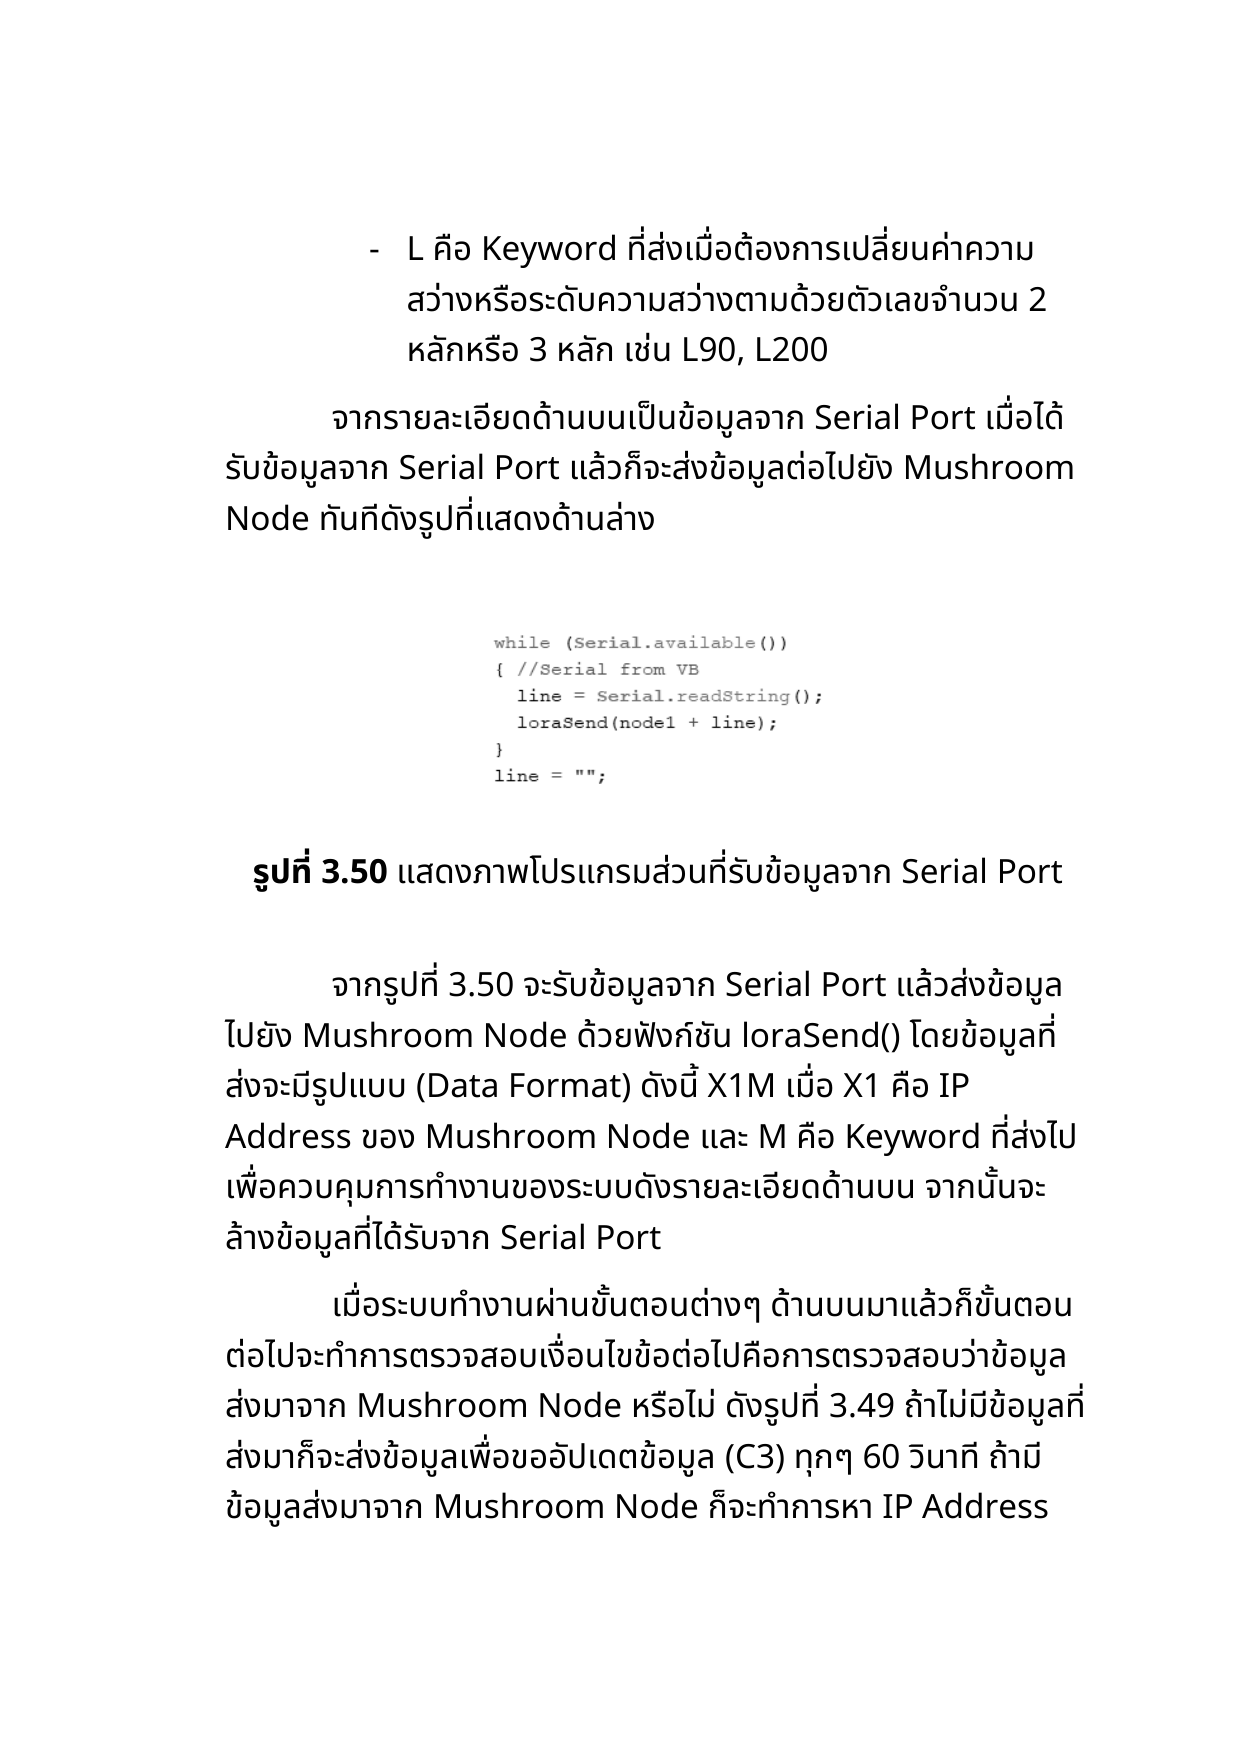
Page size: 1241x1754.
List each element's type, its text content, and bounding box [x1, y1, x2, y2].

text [225, 1281, 1090, 1534]
text จากรูปที่ 3.50 จะรับข้อมูลจาก Serial Port แล้วส่งข้อมูลไปยัง Mushroom Node ด้วยฟังก์ชัน loraSend() โดยข้อมูลที่ส่งจะมีรูปแบบ (Data Format) ดังนี้ X1M เมื่อ X1 คือ IP Address ของ Mushroom Node และ M คือ Keyword ที่ส่งไปเพื่อควบคุมการทำงานของระบบดังรายละเอียดด้านบน จากนั้นจะล้างข้อมูลที่ได้รับจาก Serial Port [225, 961, 1090, 1264]
table_header รูปที่ 3.50 แสดงภาพโปรแกรมส่วนที่รับข้อมูลจาก Serial Port [225, 624, 1090, 899]
text จากรายละเอียดด้านบนเป็นข้อมูลจาก Serial Port เมื่อได้รับข้อมูลจาก Serial Port แล้วก็จะส่งข้อมูลต่อไปยัง Mushroom Node ทันทีดังรูปที่แสดงด้านล่าง [225, 393, 1090, 545]
list L คือ Keyword ที่ส่งเมื่อต้องการเปลี่ยนค่าความสว่างหรือระดับความสว่างตามด้วยตัวเลขจำนวน 2 หลักหรือ 3 หลัก เช่น L90, L200 [369, 225, 1090, 377]
